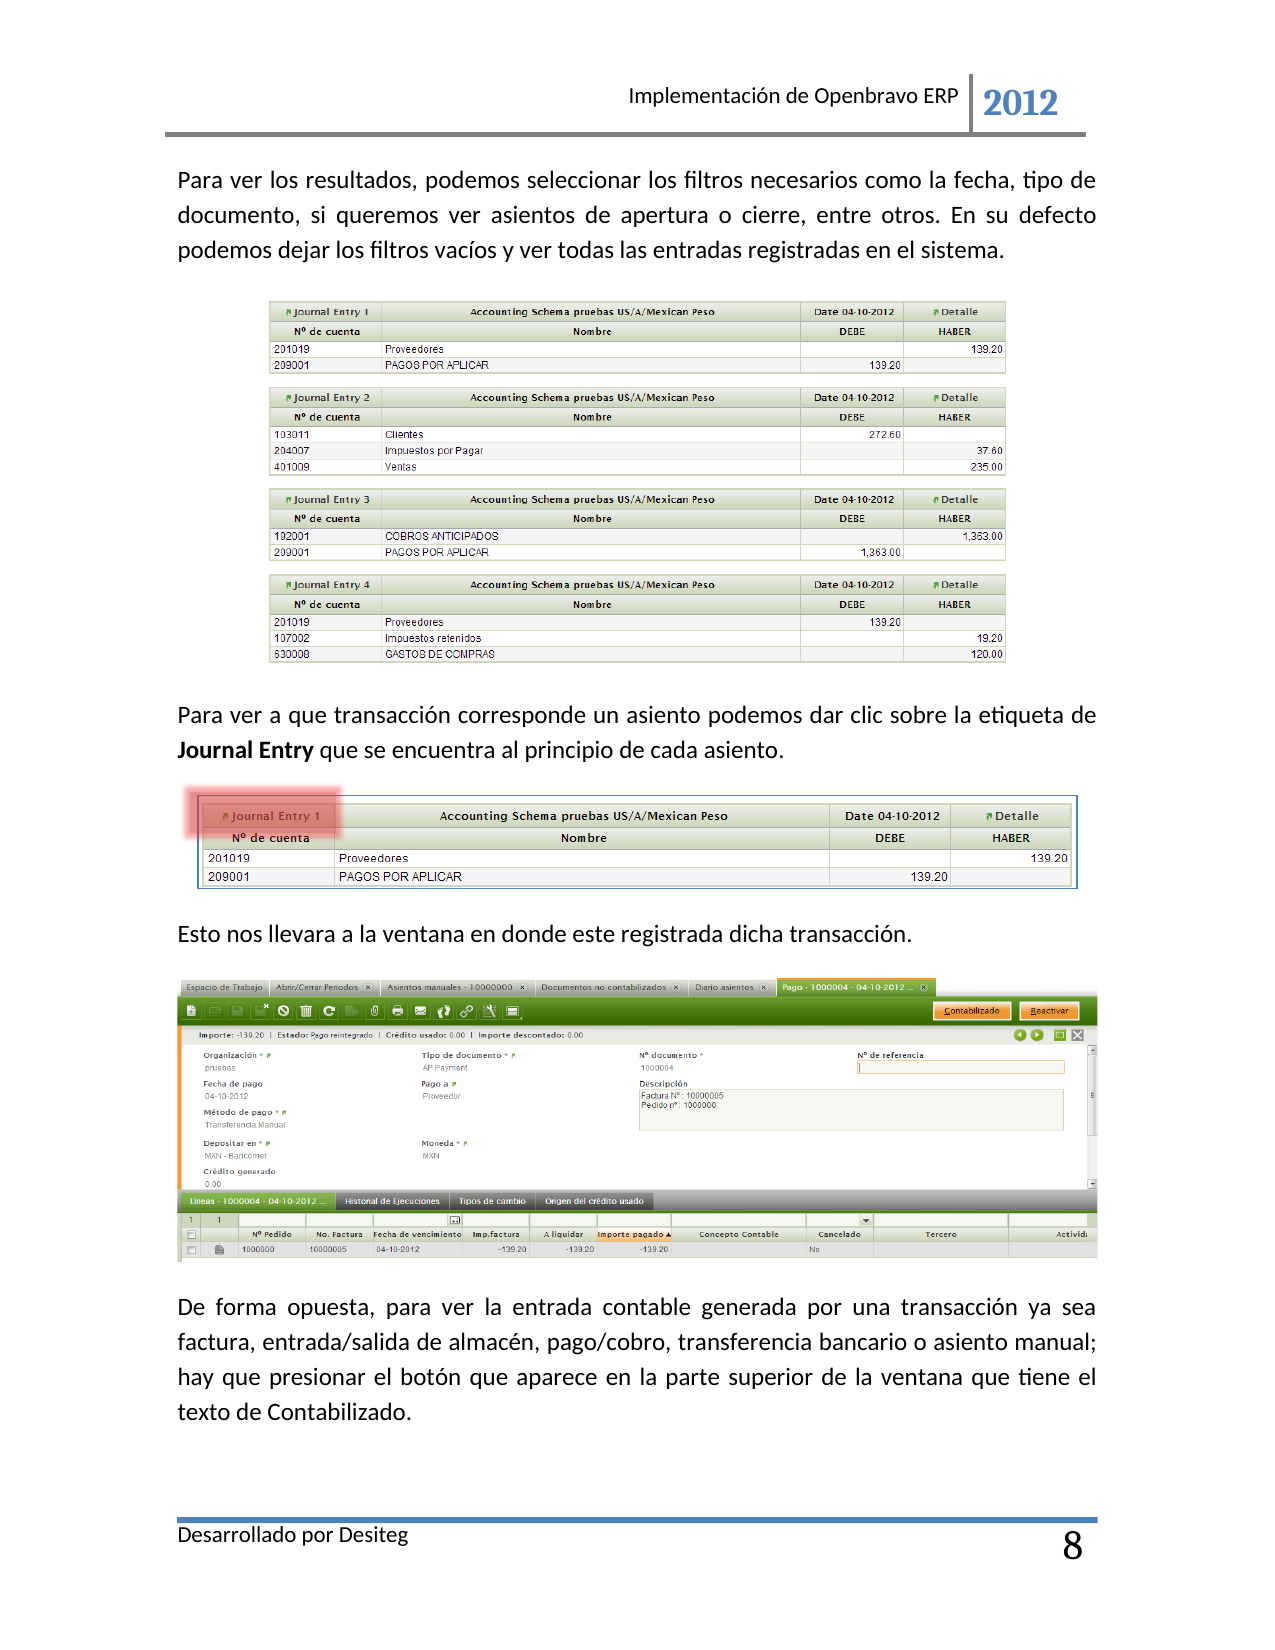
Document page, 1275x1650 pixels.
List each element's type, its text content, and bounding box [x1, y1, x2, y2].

picture [177, 978, 1098, 1262]
picture [199, 796, 1076, 888]
text Para ver los resultados, podemos seleccionar los filtros necesarios como la fecha, tipo de documento, si queremos ver asientos de apertura o cierre, entre otros. En su defecto podemos dejar los filtros vacíos y ver todas las entradas registradas en el sistema. [177, 164, 1098, 265]
picture [265, 294, 1010, 671]
text Para ver a que transacción corresponde un asiento podemos dar clic sobre la etiqueta de Journal Entry que se encuentra al principio de cada asiento. [177, 700, 1098, 765]
text Esto nos llevara a la ventana en donde este registrada dicha transacción. [177, 918, 1098, 949]
text De forma opuesta, para ver la entrada contable generada por una transacción ya sea factura, entrada/salida de almacén, pago/cobro, transferencia bancario o asiento manual; hay que presionar el botón que aparece en la parte superior de la ventana que tiene el texto de Contabilizado. [177, 1291, 1098, 1426]
